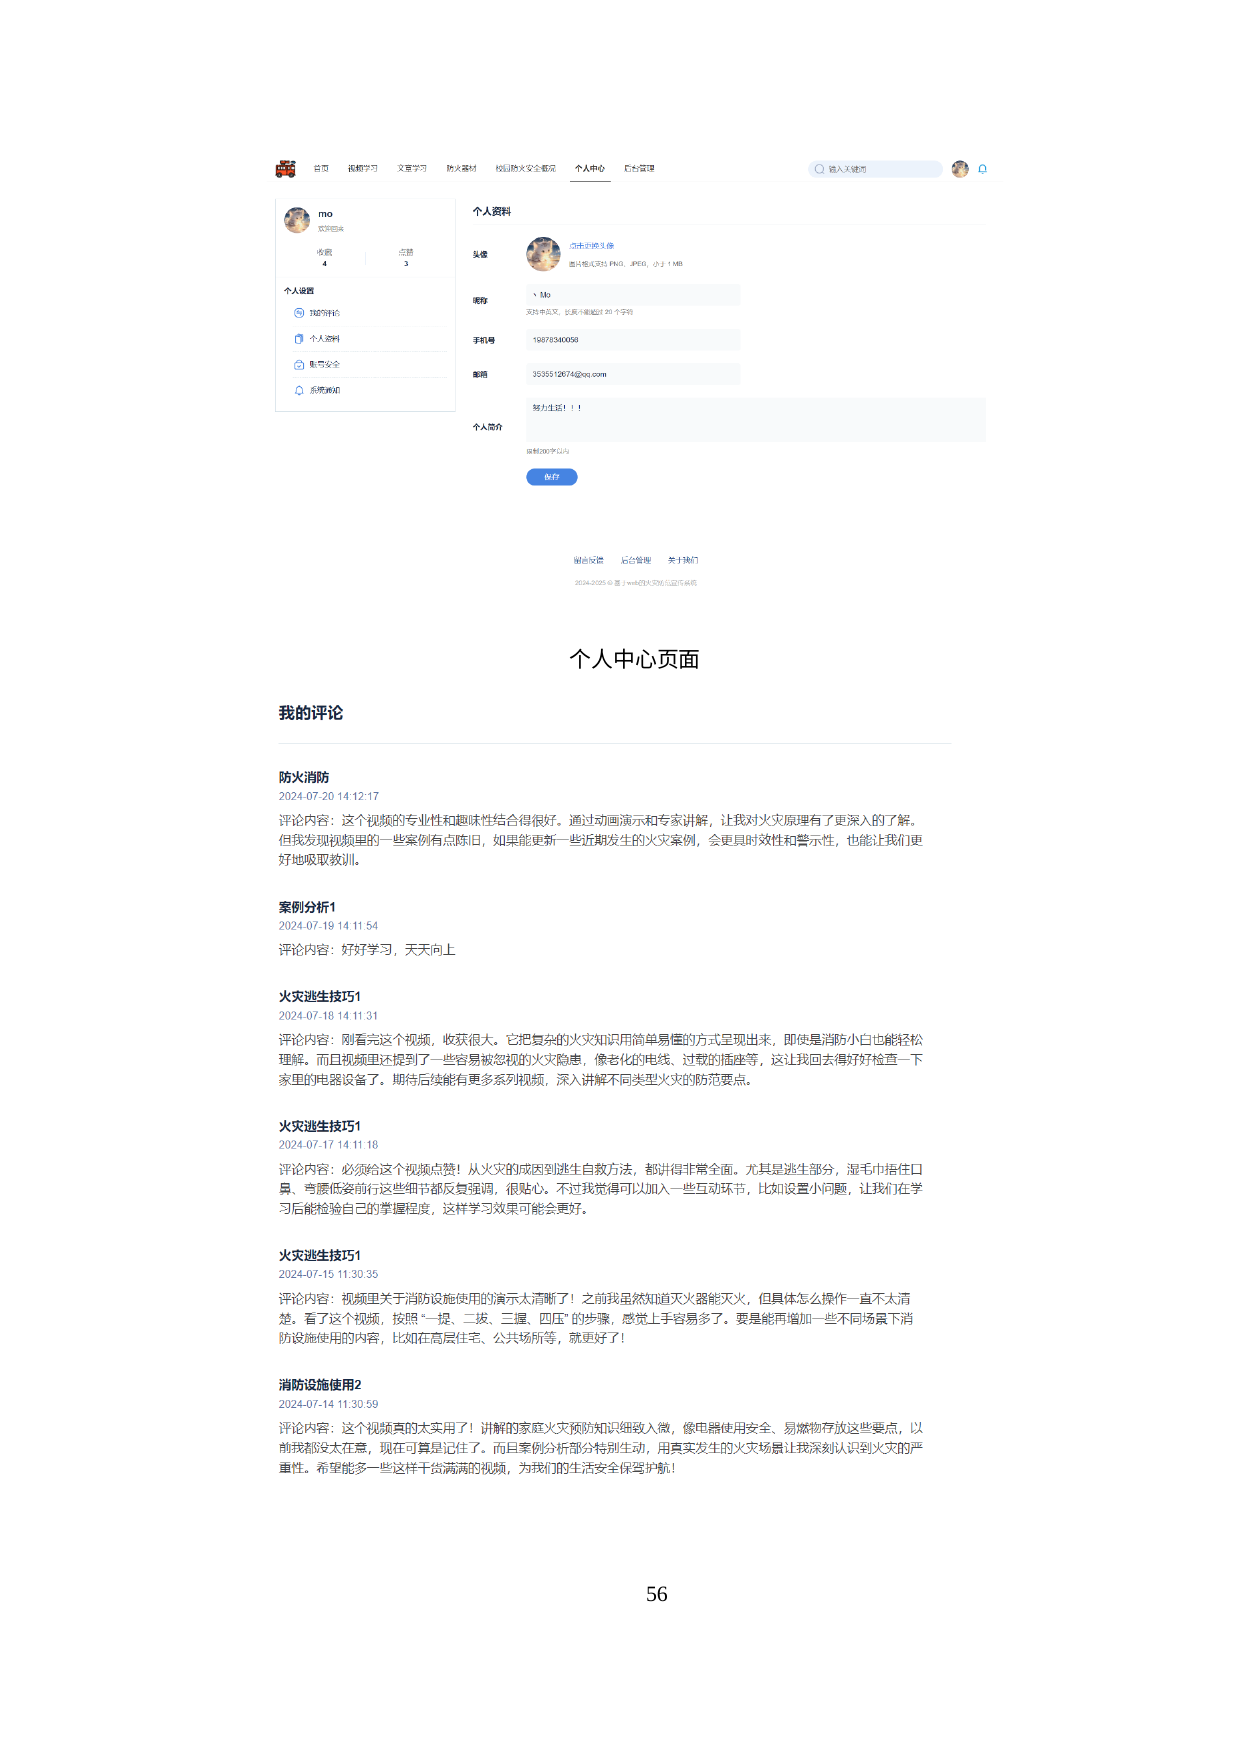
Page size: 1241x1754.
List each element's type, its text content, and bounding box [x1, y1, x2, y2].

picture [266, 156, 1004, 600]
text 个人中心页面 [171, 641, 1098, 674]
picture [260, 690, 1010, 1498]
